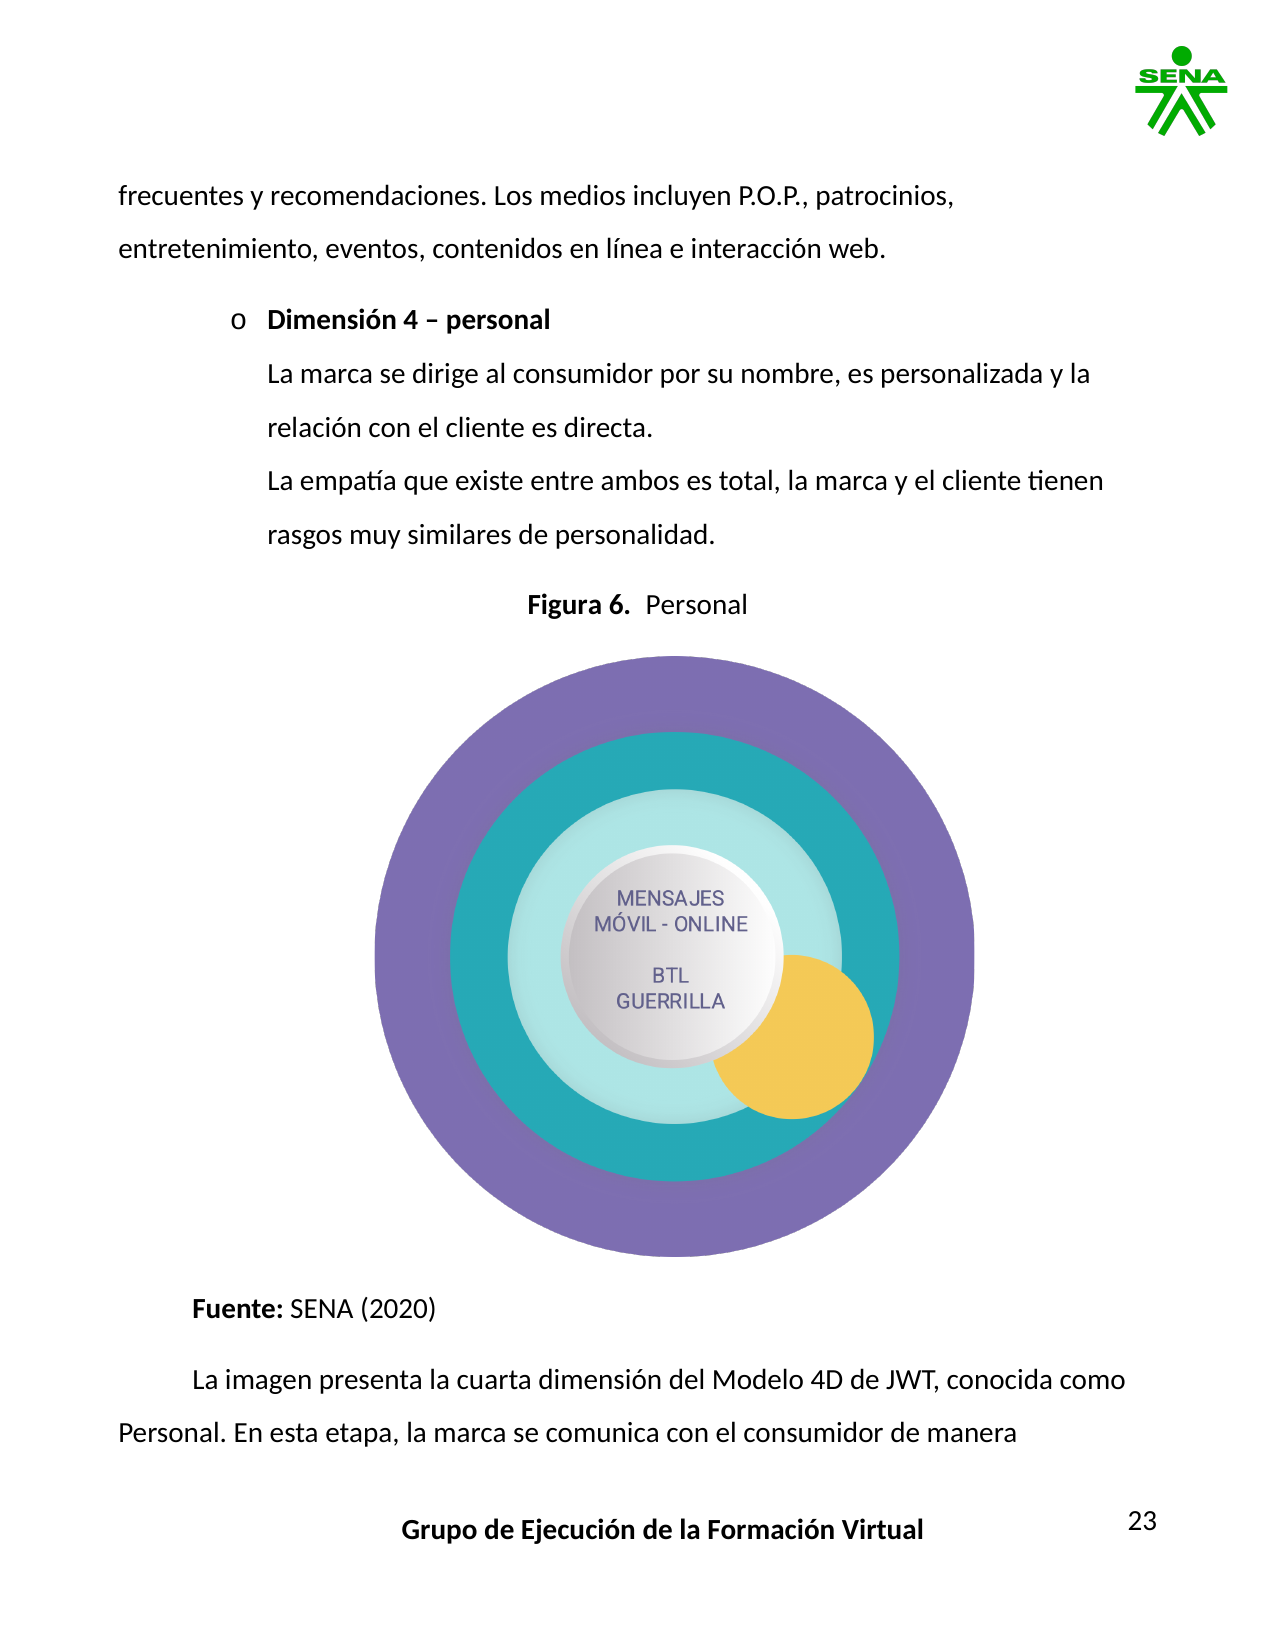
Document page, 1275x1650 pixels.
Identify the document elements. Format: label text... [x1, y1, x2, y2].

list La empatía que existe entre ambos es total, la marca y el cliente tienen rasgos muy similares de personalidad. [267, 462, 1157, 552]
text Personal [118, 586, 1157, 622]
picture [374, 656, 975, 1257]
list Dimensión 4 – personal La marca se dirige al consumidor por su nombre, es personalizada y la relación con el cliente es directa. [229, 301, 1157, 445]
picture [1135, 46, 1228, 136]
text Fuente: SENA (2020) [118, 1291, 1157, 1326]
